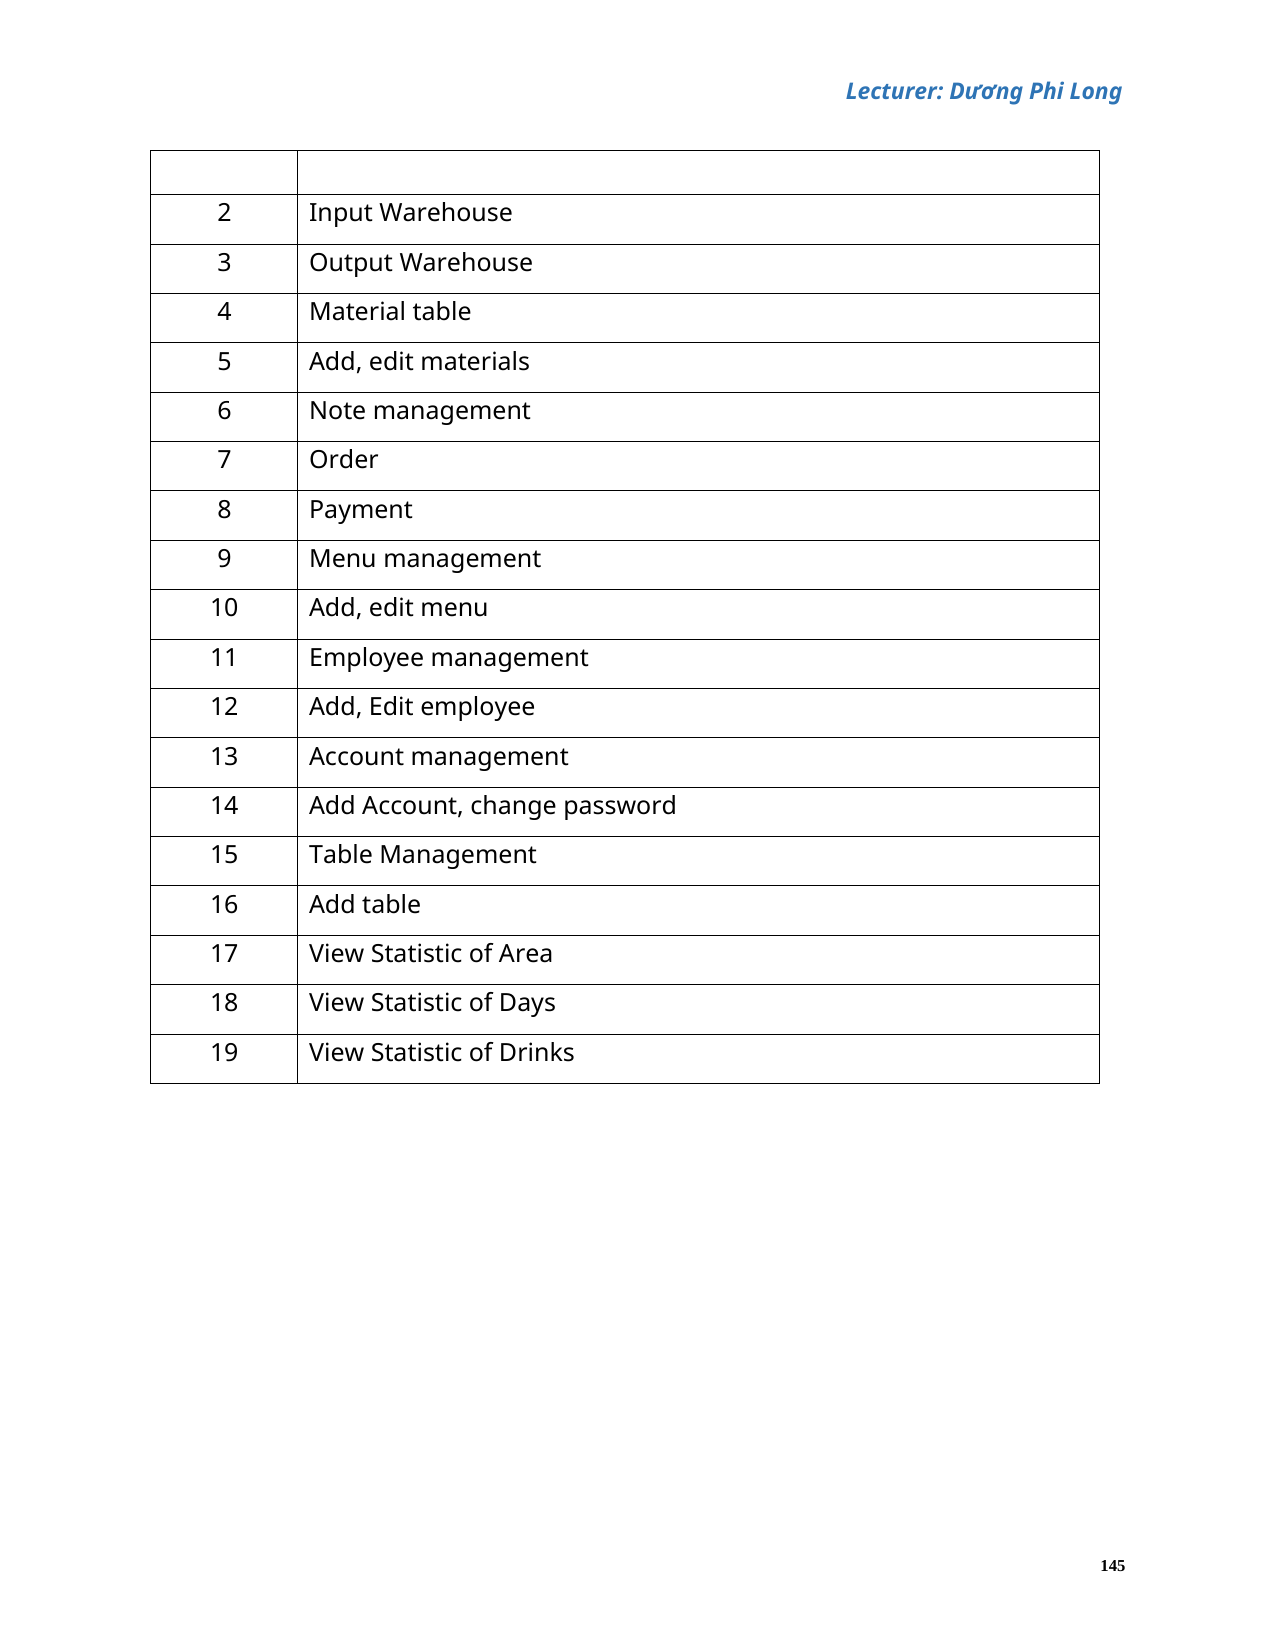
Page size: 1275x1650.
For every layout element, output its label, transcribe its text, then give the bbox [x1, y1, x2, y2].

table_cell Employee management [298, 640, 1099, 688]
table_cell 10 [151, 590, 297, 638]
table_cell 1 [151, 151, 297, 194]
table_cell 9 [151, 541, 297, 589]
table_cell 12 [151, 689, 297, 737]
table_cell Menu management [298, 541, 1099, 589]
table_cell Add, Edit employee [298, 689, 1099, 737]
table_cell 17 [151, 936, 297, 984]
table_cell Input Warehouse [298, 195, 1099, 243]
table_cell Note management [298, 393, 1099, 441]
table_cell Add, edit menu [298, 590, 1099, 638]
table_cell 6 [151, 393, 297, 441]
table_cell 11 [151, 640, 297, 688]
table_cell 13 [151, 738, 297, 787]
table_cell Material table [298, 294, 1099, 342]
table_cell 7 [151, 442, 297, 490]
table_cell View Statistic of Drinks [298, 1035, 1099, 1083]
table_cell 3 [151, 245, 297, 293]
table_cell View Statistic of Area [298, 936, 1099, 984]
table_cell View Statistic of Days [298, 985, 1099, 1033]
table_cell Output Warehouse [298, 245, 1099, 293]
table_cell Order [298, 442, 1099, 490]
table_cell Payment [298, 491, 1099, 540]
table_cell Add Account, change password [298, 788, 1099, 836]
table_cell 18 [151, 985, 297, 1033]
table_cell Login [298, 151, 1099, 194]
table_cell 4 [151, 294, 297, 342]
table_cell 15 [151, 837, 297, 885]
table_cell Table Management [298, 837, 1099, 885]
table_cell 14 [151, 788, 297, 836]
table_cell 19 [151, 1035, 297, 1083]
table_cell 5 [151, 343, 297, 392]
table_cell 2 [151, 195, 297, 243]
table_cell Add, edit materials [298, 343, 1099, 392]
table_cell 8 [151, 491, 297, 540]
table_cell 16 [151, 886, 297, 935]
table_cell Add table [298, 886, 1099, 935]
table_cell Account management [298, 738, 1099, 787]
